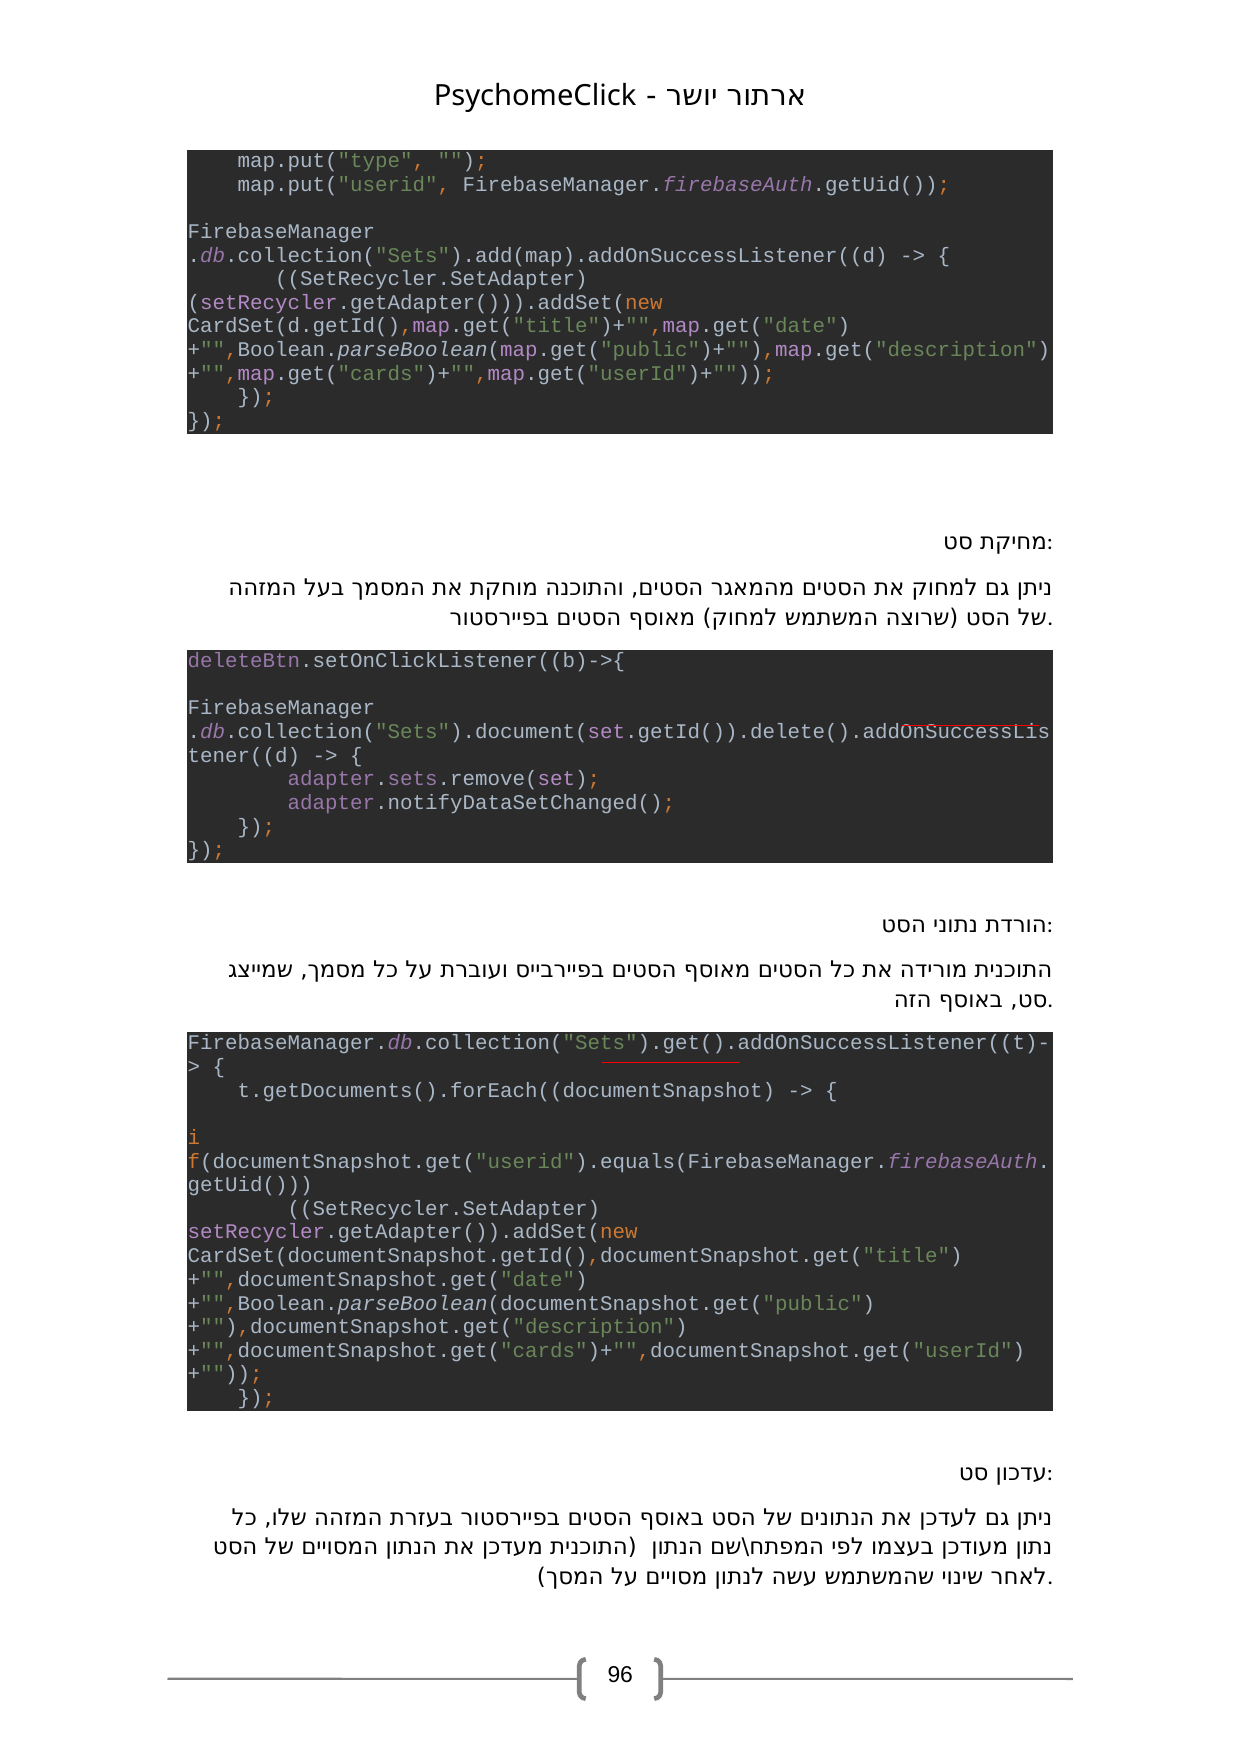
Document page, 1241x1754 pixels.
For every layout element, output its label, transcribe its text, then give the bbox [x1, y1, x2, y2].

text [187, 150, 1053, 434]
text מחיקת סט: [187, 527, 1053, 556]
text עדכון סט: [187, 1458, 1053, 1486]
text deleteBtn.setOnClickListener((b)->{ FirebaseManager.db.collection("Sets").document(set.getId()).delete().addOnSuccessListener((d) -> { adapter.sets.remove(set); adapter.notifyDataSetChanged(); }); }); [187, 650, 1053, 863]
text ניתן גם לעדכן את הנתונים של הסט באוסף הסטים בפיירסטור בעזרת המזהה שלו, כל נתון מעודכן בעצמו לפי המפתח\שם הנתון (התוכנית מעדכן את הנתון המסויים של הסט לאחר שינוי שהמשתמש עשה לנתון מסויים על המסך). [187, 1504, 1053, 1590]
text ניתן גם למחוק את הסטים מהמאגר הסטים, והתוכנה מוחקת את המסמך בעל המזהה של הסט (שרוצה המשתמש למחוק) מאוסף הסטים בפיירסטור. [187, 574, 1053, 631]
text התוכנית מורידה את כל הסטים מאוסף הסטים בפיירבייס ועוברת על כל מסמך, שמייצג סט, באוסף הזה. [187, 957, 1053, 1013]
text הורדת נתוני הסט: [187, 910, 1053, 938]
text FirebaseManager.db.collection("Sets").get().addOnSuccessListener((t)-> { t.getDocuments().forEach((documentSnapshot) -> { if(documentSnapshot.get("userid").equals(FirebaseManager.firebaseAuth.getUid())) ((SetRecycler.SetAdapter) setRecycler.getAdapter()).addSet(new CardSet(documentSnapshot.getId(),documentSnapshot.get("title")+"",documentSnapshot.get("date")+"",Boolean.parseBoolean(documentSnapshot.get("public")+""),documentSnapshot.get("description")+"",documentSnapshot.get("cards")+"",documentSnapshot.get("userId")+"")); }); [187, 1032, 1053, 1411]
